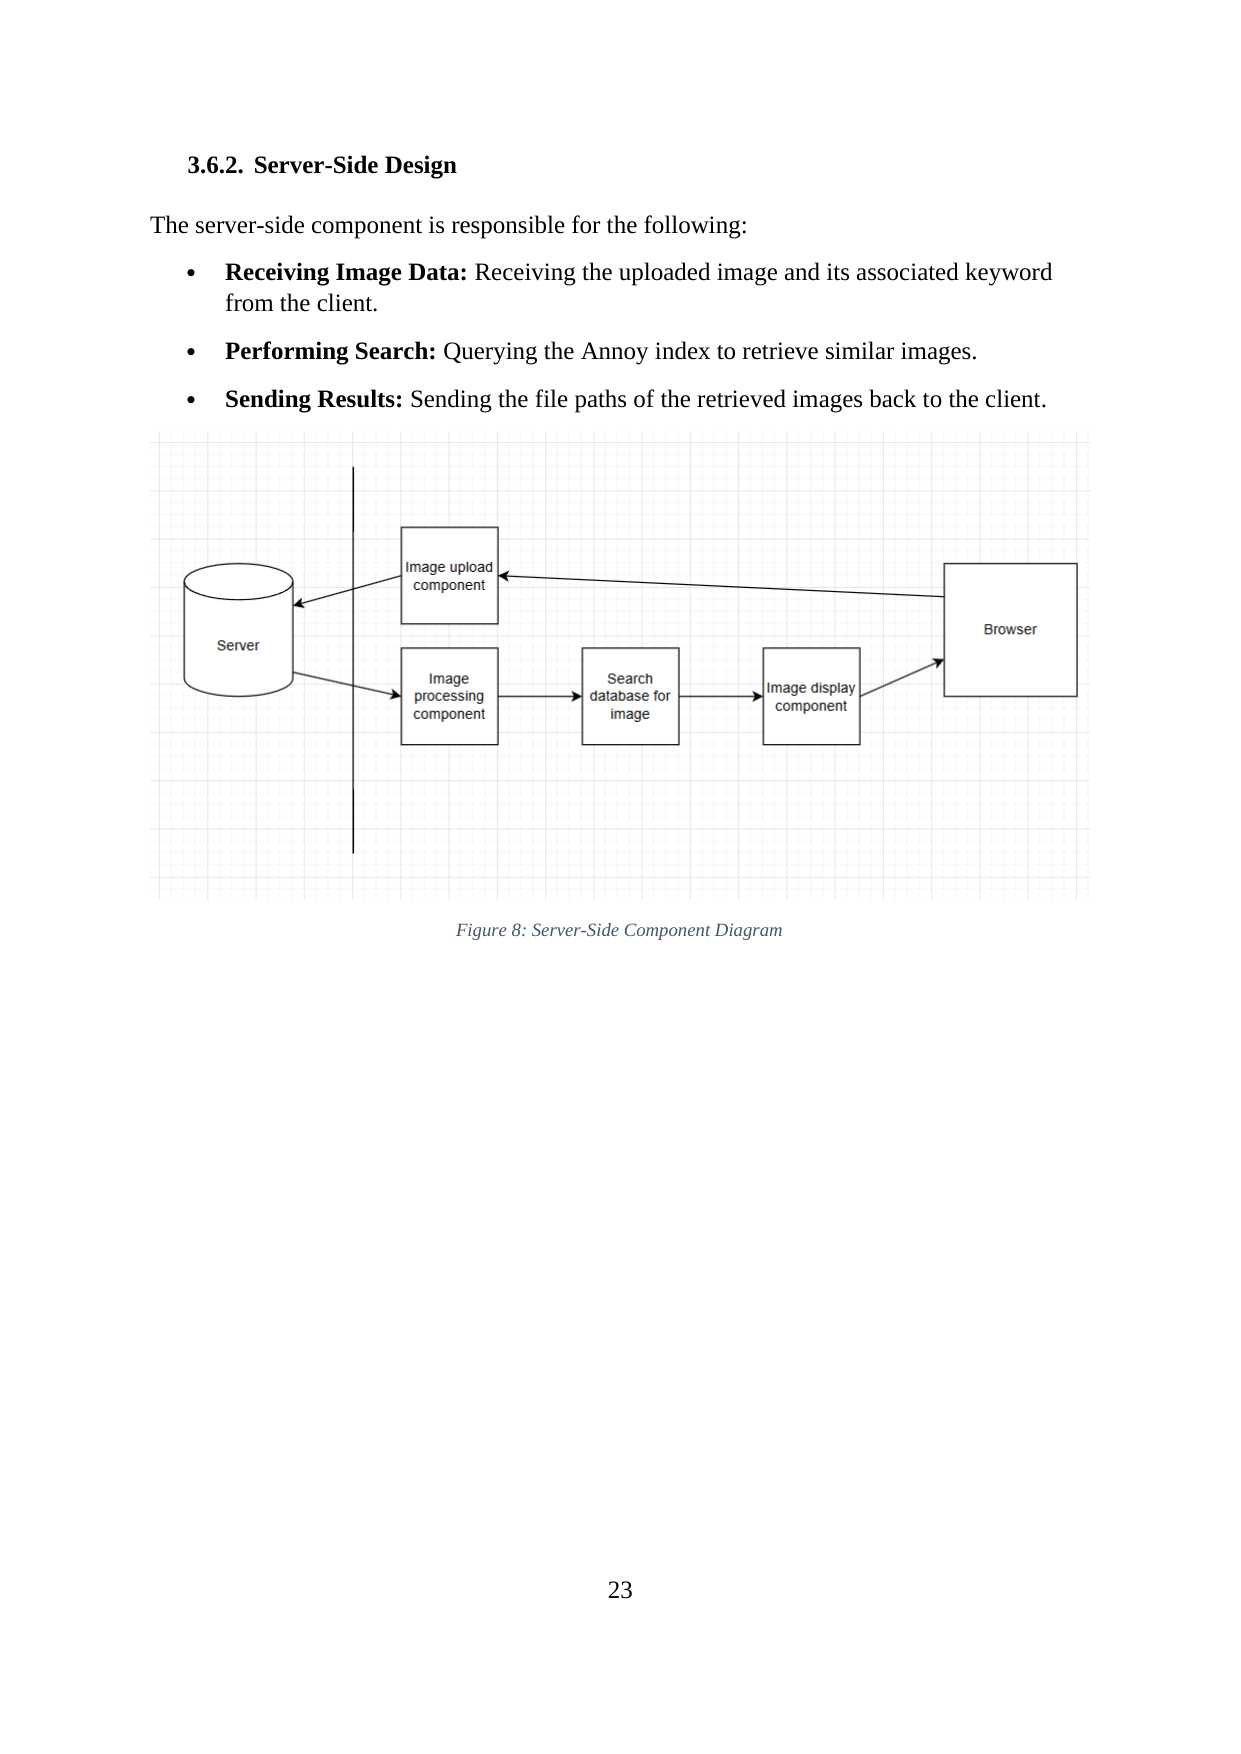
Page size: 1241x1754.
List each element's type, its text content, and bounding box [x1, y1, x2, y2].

picture [150, 431, 1091, 900]
list Receiving Image Data: Receiving the uploaded image and its associated keyword from the client. [187, 257, 1090, 317]
subtitle Server-Side Design [187, 150, 1090, 179]
list Sending Results: Sending the file paths of the retrieved images back to the client. [187, 384, 1090, 413]
text The server-side component is responsible for the following: [150, 210, 1090, 238]
list Performing Search: Querying the Annoy index to retrieve similar images. [187, 336, 1090, 365]
